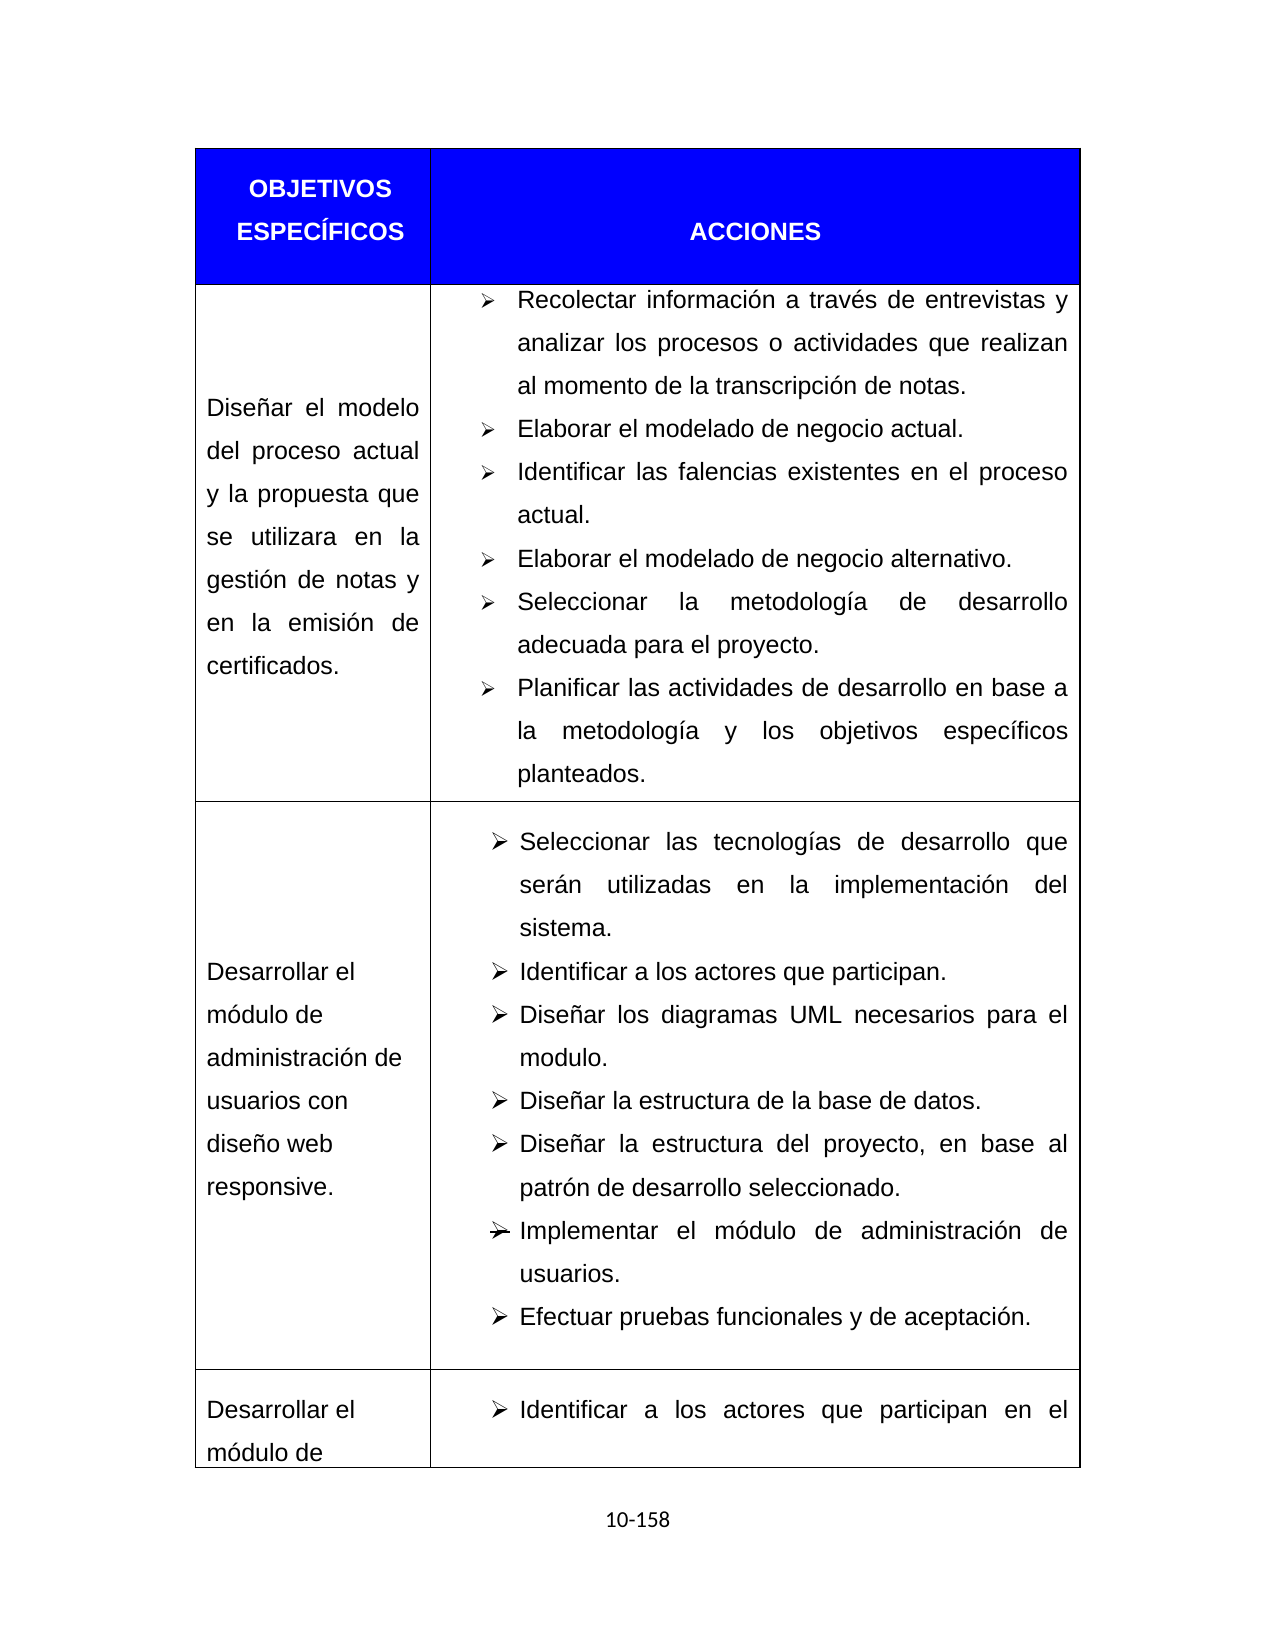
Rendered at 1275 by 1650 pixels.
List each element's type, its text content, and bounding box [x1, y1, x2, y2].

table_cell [196, 1370, 430, 1467]
table_cell Desarrollar el módulo de administración de usuarios con diseño web responsive. [196, 802, 430, 1369]
table_cell Seleccionar las tecnologías de desarrollo que serán utilizadas en la implementación del sistema. Identificar a los actores que participan. Diseñar los diagramas UML necesarios para el modulo. Diseñar la estructura de la base de datos. Diseñar la estructura del proyecto, en base al patrón de desarrollo seleccionado. Implementar el módulo de administración de usuarios. Efectuar pruebas funcionales y de aceptación. [431, 802, 1079, 1369]
table_cell Diseñar el modelo del proceso actual y la propuesta que se utilizara en la gestión de notas y en la emisión de certificados. [196, 285, 430, 801]
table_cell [431, 1370, 1079, 1467]
table_header OBJETIVOS ESPECÍFICOS [196, 149, 430, 284]
table_header ACCIONES [431, 149, 1079, 284]
table_cell Recolectar información a través de entrevistas y analizar los procesos o actividades que realizan al momento de la transcripción de notas. Elaborar el modelado de negocio actual. Identificar las falencias existentes en el proceso actual. Elaborar el modelado de negocio alternativo. Seleccionar la metodología de desarrollo adecuada para el proyecto. Planificar las actividades de desarrollo en base a la metodología y los objetivos específicos planteados. [431, 285, 1079, 801]
